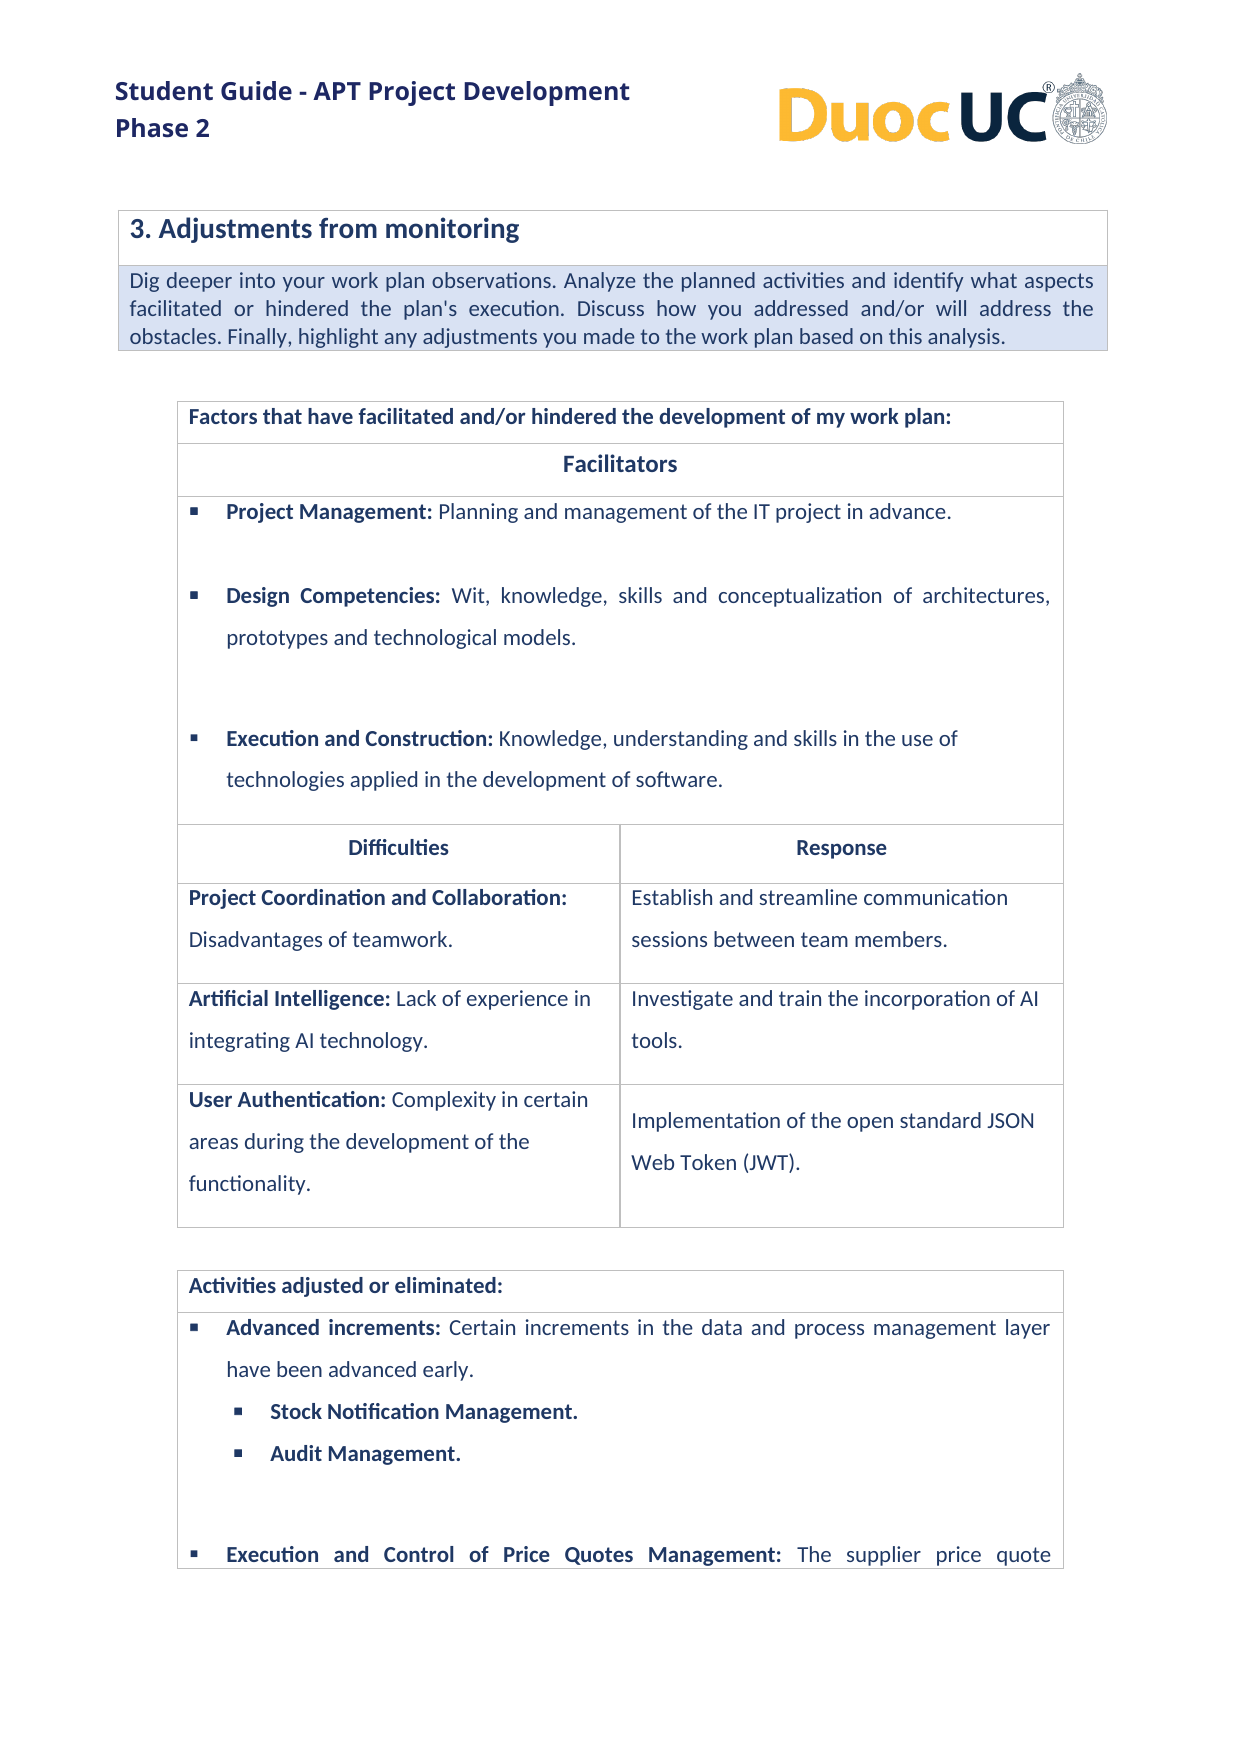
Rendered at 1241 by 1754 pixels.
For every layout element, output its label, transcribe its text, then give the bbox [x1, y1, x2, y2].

table_header 3. Adjustments from monitoring [119, 211, 1107, 265]
table_cell Project Management: Planning and management of the IT project in advance. Design Competencies: Wit, knowledge, skills and conceptualization of architectures, prototypes and technological models. Execution and Construction: Knowledge, understanding and skills in the use of technologies applied in the development of software. [178, 497, 1063, 823]
table_header Factors that have facilitated and/or hindered the development of my work plan: [178, 402, 1063, 443]
table_cell Investigate and train the incorporation of AI tools. [621, 984, 1063, 1084]
table_cell Response [621, 825, 1063, 882]
table_cell Establish and streamline communication sessions between team members. [621, 884, 1063, 983]
table_header Activities adjusted or eliminated: [178, 1271, 1063, 1312]
table_cell Artificial Intelligence: Lack of experience in integrating AI technology. [178, 984, 619, 1084]
table_cell Project Coordination and Collaboration: Disadvantages of teamwork. [178, 884, 619, 983]
table_cell Difficulties [178, 825, 619, 882]
table_cell User Authentication: Complexity in certain areas during the development of the functionality. [178, 1085, 619, 1227]
picture [779, 73, 1107, 144]
table_cell Implementation of the open standard JSON Web Token (JWT). [621, 1085, 1063, 1227]
table_cell Facilitators [178, 444, 1063, 496]
table_cell Dig deeper into your work plan observations. Analyze the planned activities and identify what aspects facilitated or hindered the plan's execution. Discuss how you addressed and/or will address the obstacles. Finally, highlight any adjustments you made to the work plan based on this analysis. [119, 266, 1107, 350]
